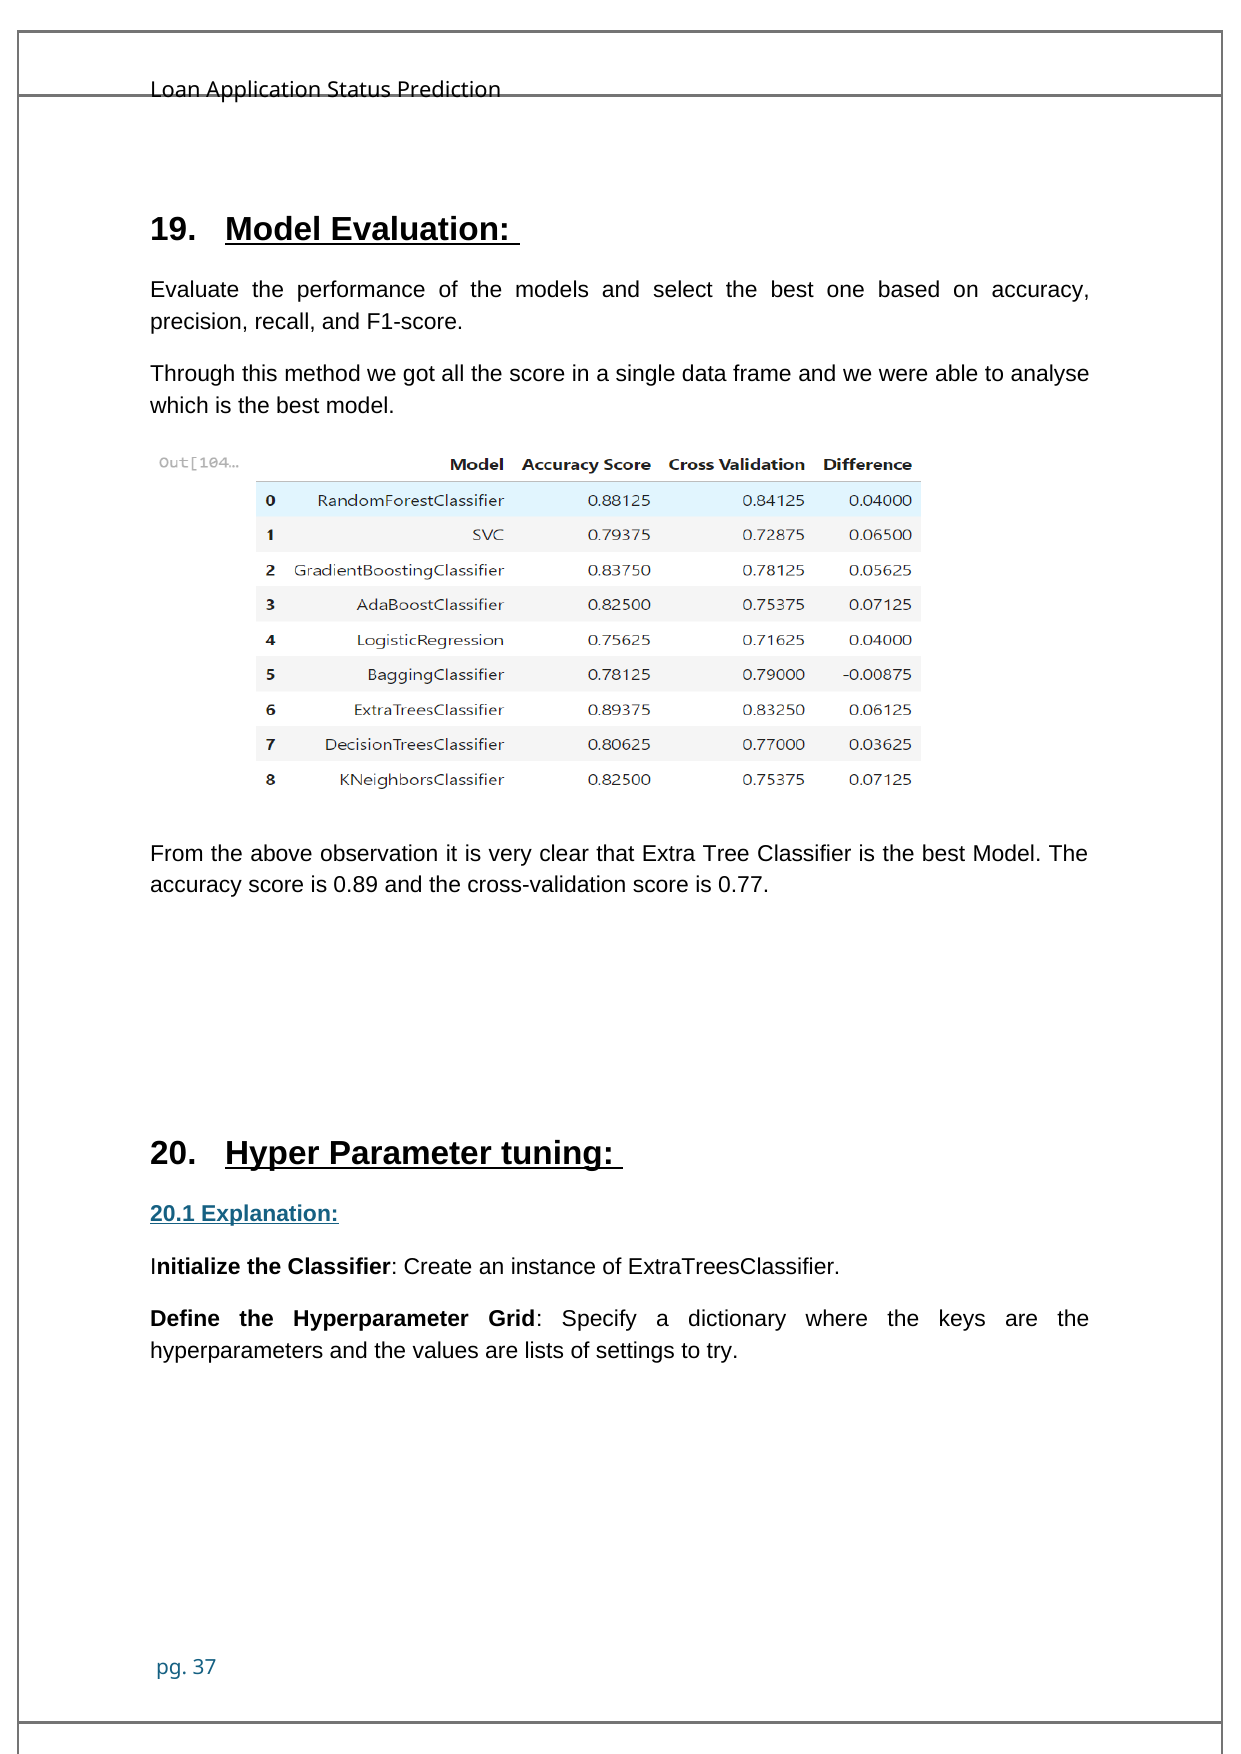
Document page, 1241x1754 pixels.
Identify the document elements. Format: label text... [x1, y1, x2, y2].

text Initialize the Classifier: Create an instance of ExtraTreesClassifier. [150, 1253, 1090, 1279]
list Model Evaluation: [150, 209, 1090, 248]
text Through this method we got all the score in a single data frame and we were able to analyse which is the best model. [150, 360, 1090, 418]
picture [150, 444, 942, 813]
text From the above observation it is very clear that Extra Tree Classifier is the best Model. The accuracy score is 0.89 and the cross-validation score is 0.77. [150, 840, 1090, 898]
list Hyper Parameter tuning: [150, 1133, 1090, 1172]
text Define the Hyperparameter Grid: Specify a dictionary where the keys are the hyperparameters and the values are lists of settings to try. [150, 1305, 1090, 1363]
text Evaluate the performance of the models and select the best one based on accuracy, precision, recall, and F1-score. [150, 276, 1090, 334]
text 20.1 Explanation: [150, 1200, 1090, 1227]
